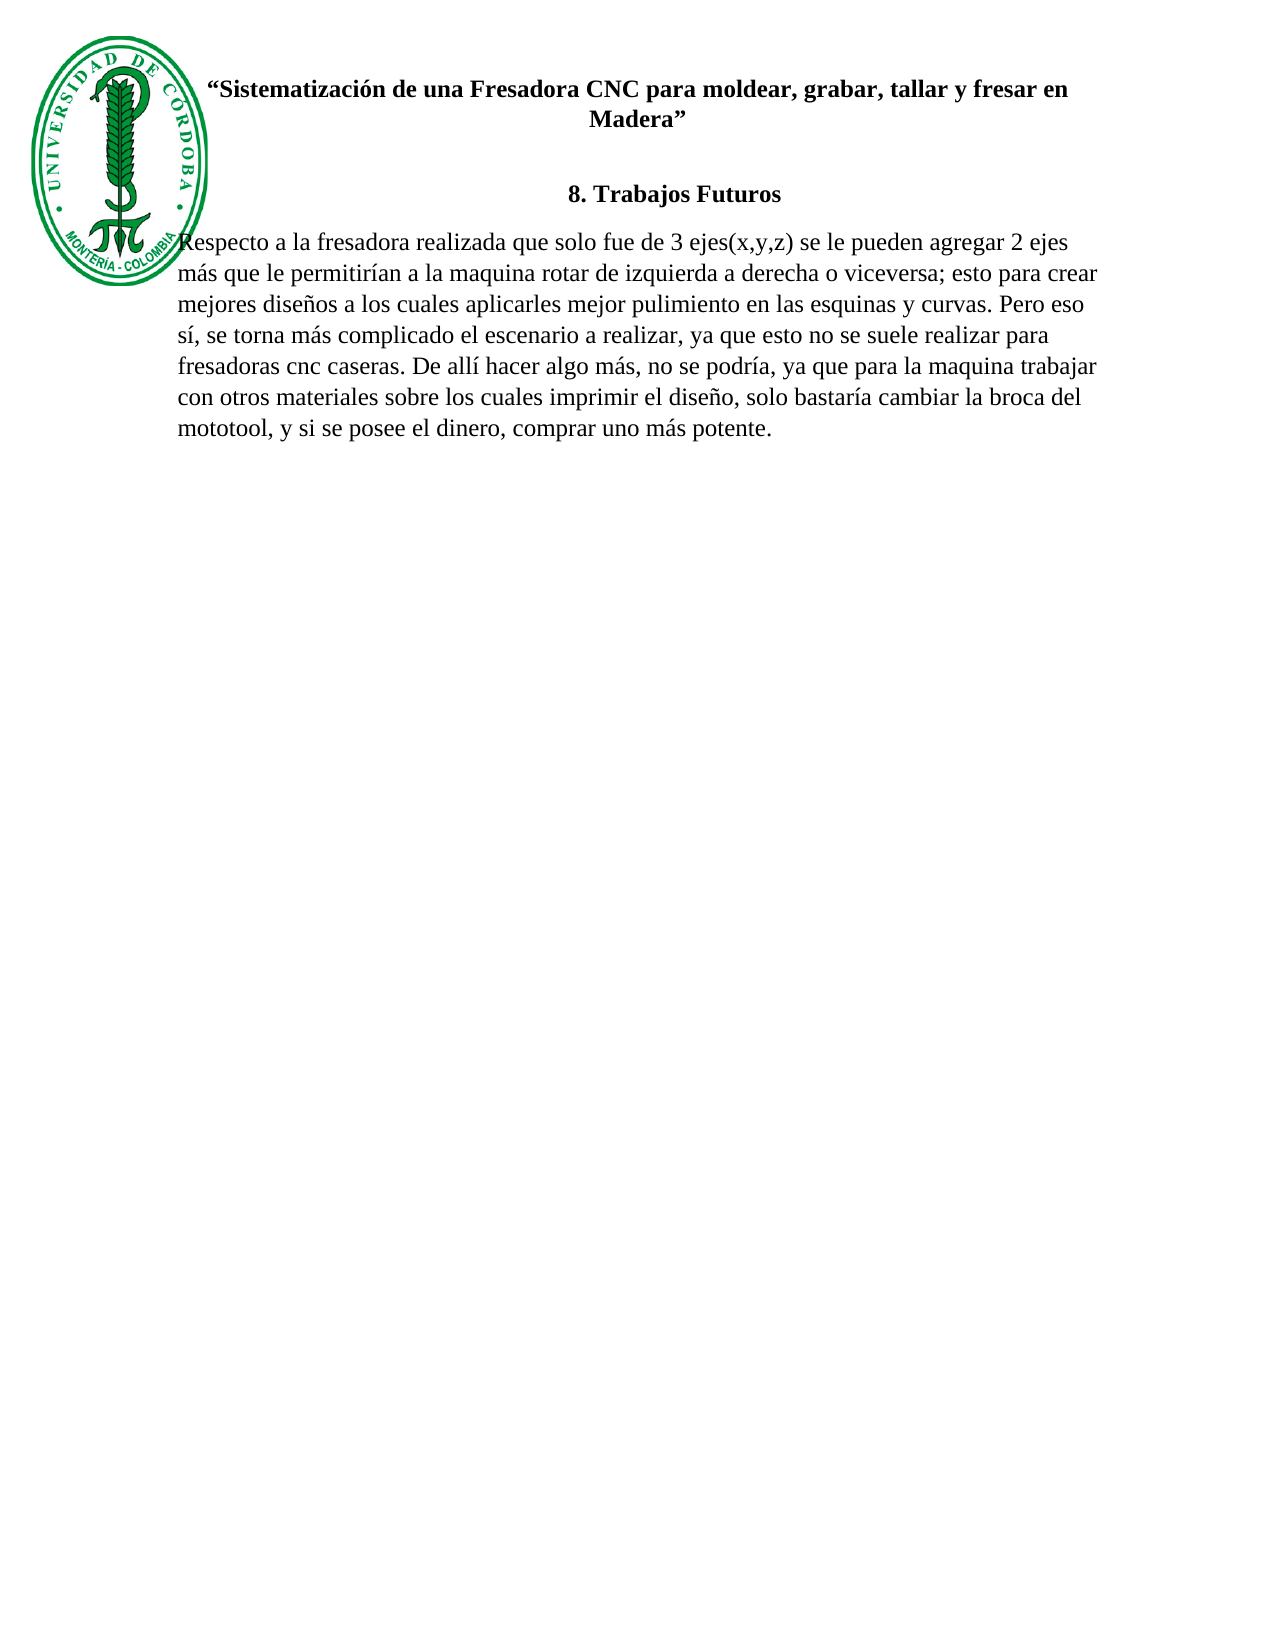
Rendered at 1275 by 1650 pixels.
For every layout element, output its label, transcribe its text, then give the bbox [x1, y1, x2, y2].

picture [31, 36, 208, 286]
text Respecto a la fresadora realizada que solo fue de 3 ejes(x,y,z) se le pueden agregar 2 ejes más que le permitirían a la maquina rotar de izquierda a derecha o viceversa; esto para crear mejores diseños a los cuales aplicarles mejor pulimiento en las esquinas y curvas. Pero eso sí, se torna más complicado el escenario a realizar, ya que esto no se suele realizar para fresadoras cnc caseras. De allí hacer algo más, no se podría, ya que para la maquina trabajar con otros materiales sobre los cuales imprimir el diseño, solo bastaría cambiar la broca del mototool, y si se posee el dinero, comprar uno más potente. [177, 227, 1098, 442]
text 8. Trabajos Futuros [251, 179, 1098, 208]
